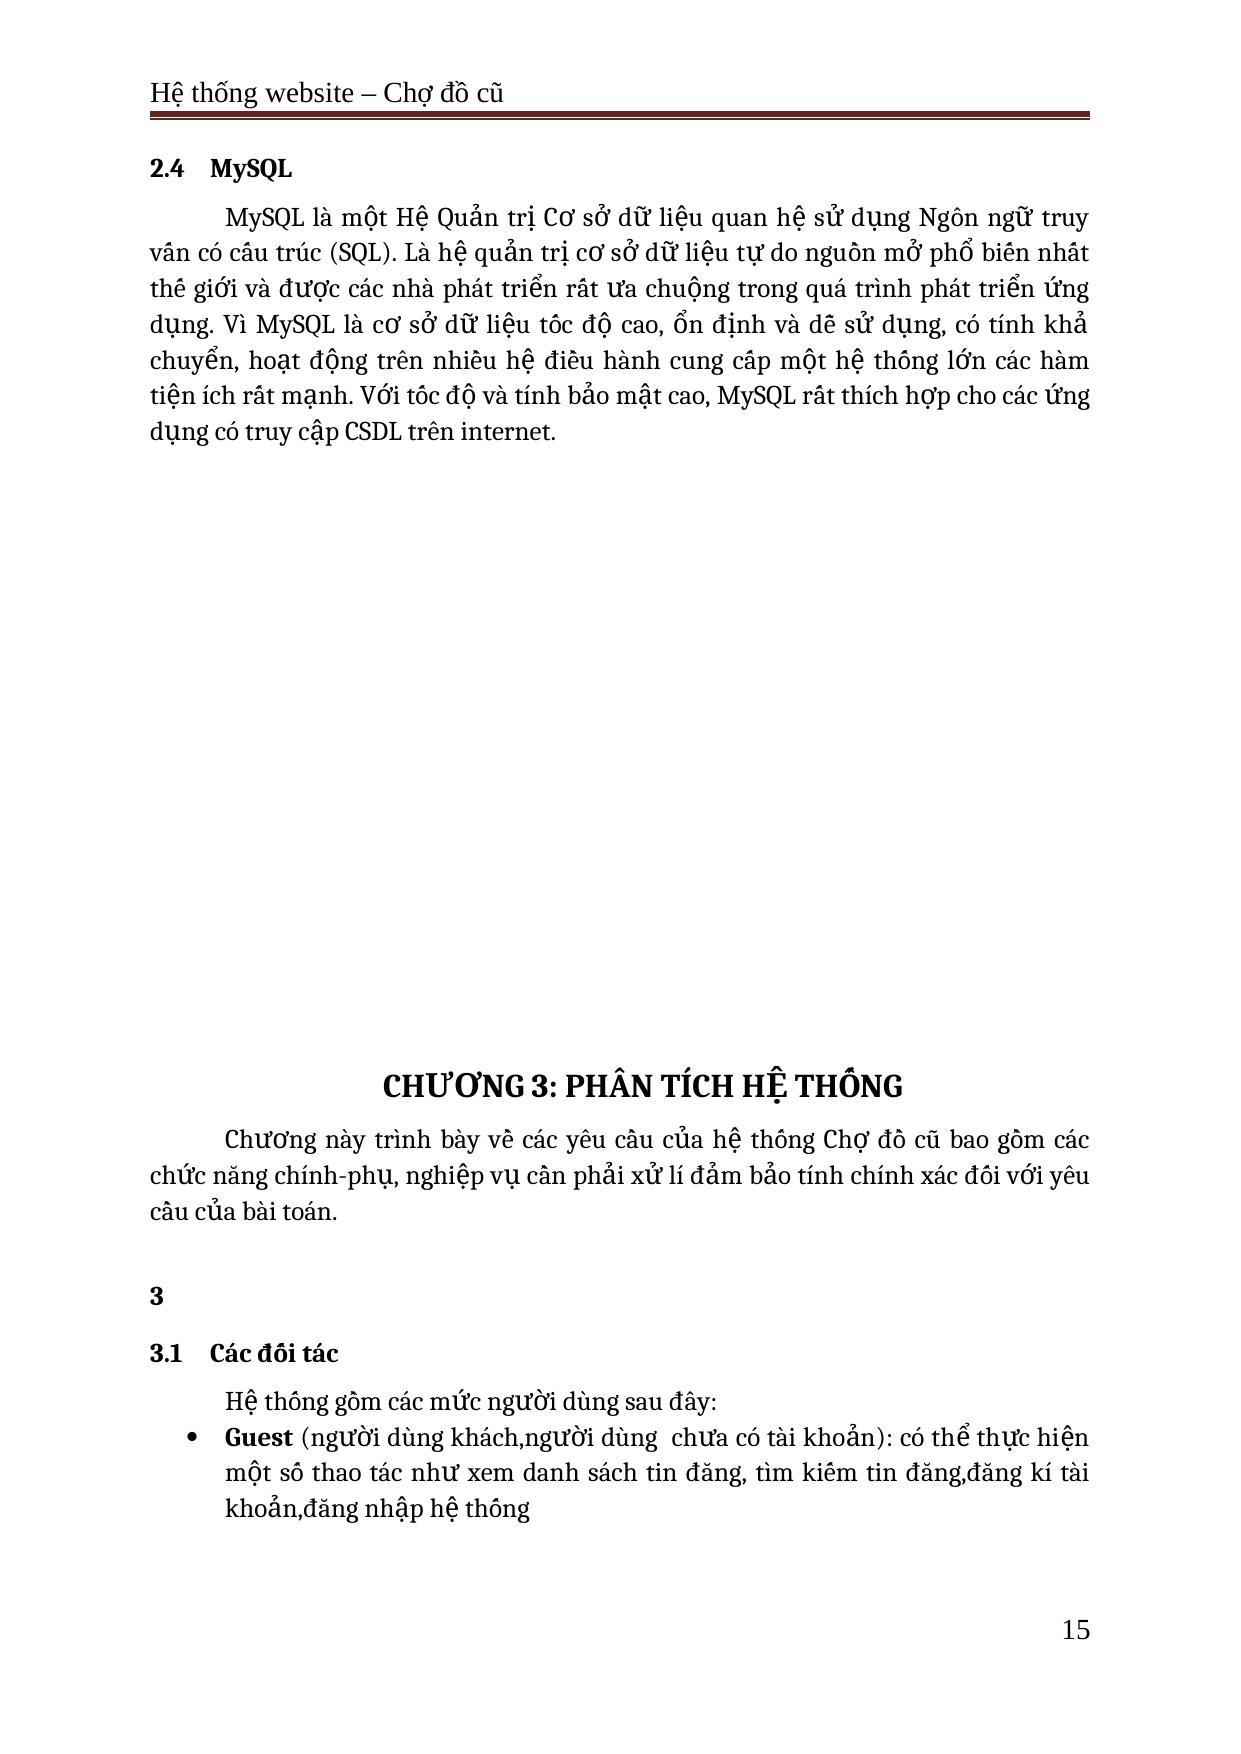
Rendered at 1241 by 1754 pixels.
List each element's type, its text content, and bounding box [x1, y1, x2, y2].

subtitle Các đối tác [150, 1338, 1090, 1369]
subtitle MySQL [150, 153, 1090, 185]
subtitle CHƯƠNG 3: PHÂN TÍCH HỆ THỐNG [195, 1067, 1090, 1106]
text MySQL là một Hệ Quản trị Cơ sở dữ liệu quan hệ sử dụng Ngôn ngữ truy vấn có cấu trúc (SQL). Là hệ quản trị cơ sở dữ liệu tự do nguồn mở phổ biến nhất thế giới và được các nhà phát triển rất ưa chuộng trong quá trình phát triển ứng dụng. Vì MySQL là cơ sở dữ liệu tốc độ cao, ổn định và dễ sử dụng, có tính khả chuyển, hoạt động trên nhiều hệ điều hành cung cấp một hệ thống lớn các hàm tiện ích rất mạnh. Với tốc độ và tính bảo mật cao, MySQL rất thích hợp cho các ứng dụng có truy cập CSDL trên internet. [150, 202, 1090, 447]
text Hệ thống gồm các mức người dùng sau đây: [150, 1386, 1090, 1417]
list Guest (người dùng khách,người dùng chưa có tài khoản): có thể thực hiện một số thao tác như xem danh sách tin đăng, tìm kiếm tin đăng,đăng kí tài khoản,đăng nhập hệ thống [187, 1422, 1090, 1524]
text Chương này trình bày về các yêu cầu của hệ thống Chợ đồ cũ bao gồm các chức năng chính-phụ, nghiệp vụ cần phải xử lí đảm bảo tính chính xác đối với yêu cầu của bài toán. [150, 1124, 1090, 1227]
